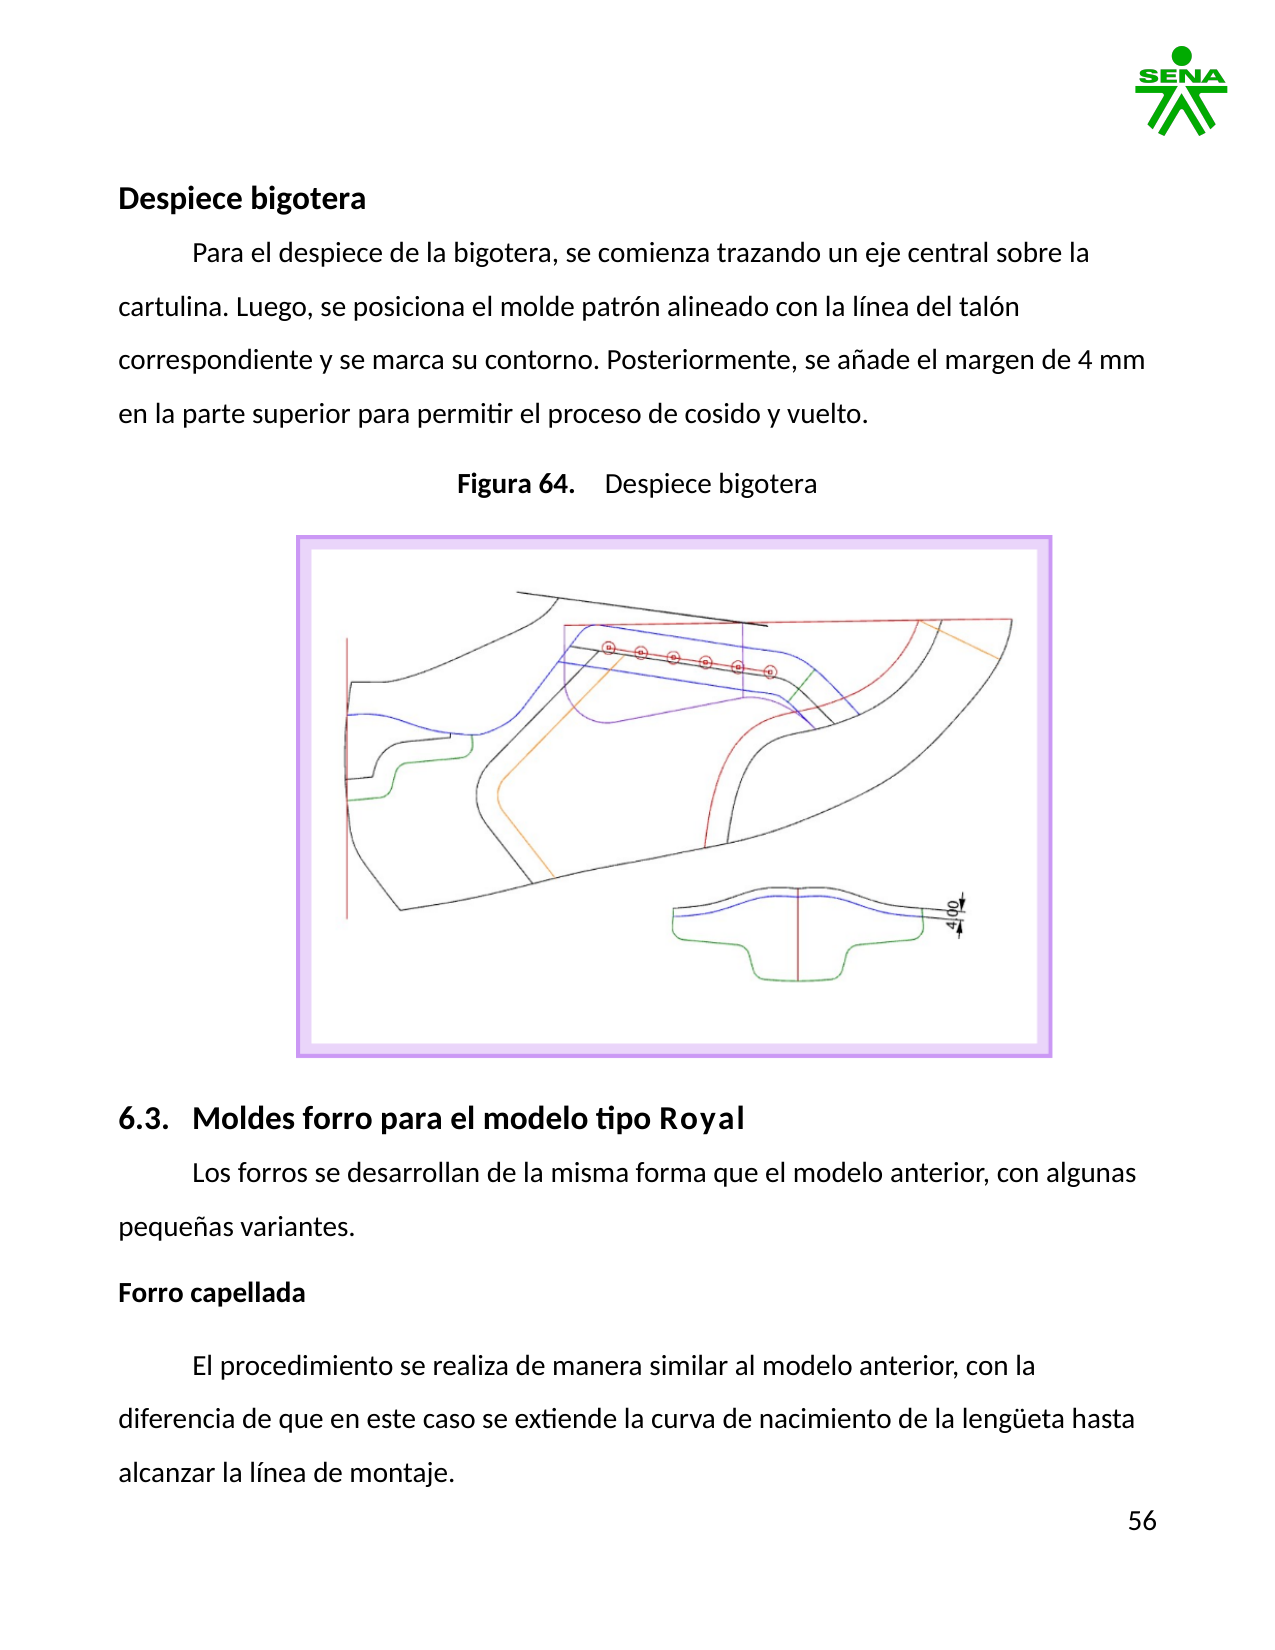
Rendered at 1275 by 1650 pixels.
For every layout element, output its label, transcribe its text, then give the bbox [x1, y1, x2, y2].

text El procedimiento se realiza de manera similar al modelo anterior, con la diferencia de que en este caso se extiende la curva de nacimiento de la lengüeta hasta alcanzar la línea de montaje. [118, 1347, 1157, 1489]
picture [1135, 46, 1228, 136]
text Los forros se desarrollan de la misma forma que el modelo anterior, con algunas pequeñas variantes. [118, 1154, 1157, 1244]
subtitle Moldes forro para el modelo tipo Royal [118, 1097, 1157, 1138]
text Para el despiece de la bigotera, se comienza trazando un eje central sobre la cartulina. Luego, se posiciona el molde patrón alineado con la línea del talón correspondiente y se marca su contorno. Posteriormente, se añade el margen de 4 mm en la parte superior para permitir el proceso de cosido y vuelto. [118, 234, 1157, 431]
subtitle Forro capellada [118, 1274, 1157, 1309]
text Despiece bigotera [118, 465, 1157, 501]
subtitle Despiece bigotera [118, 177, 1157, 218]
picture [296, 535, 1053, 1059]
